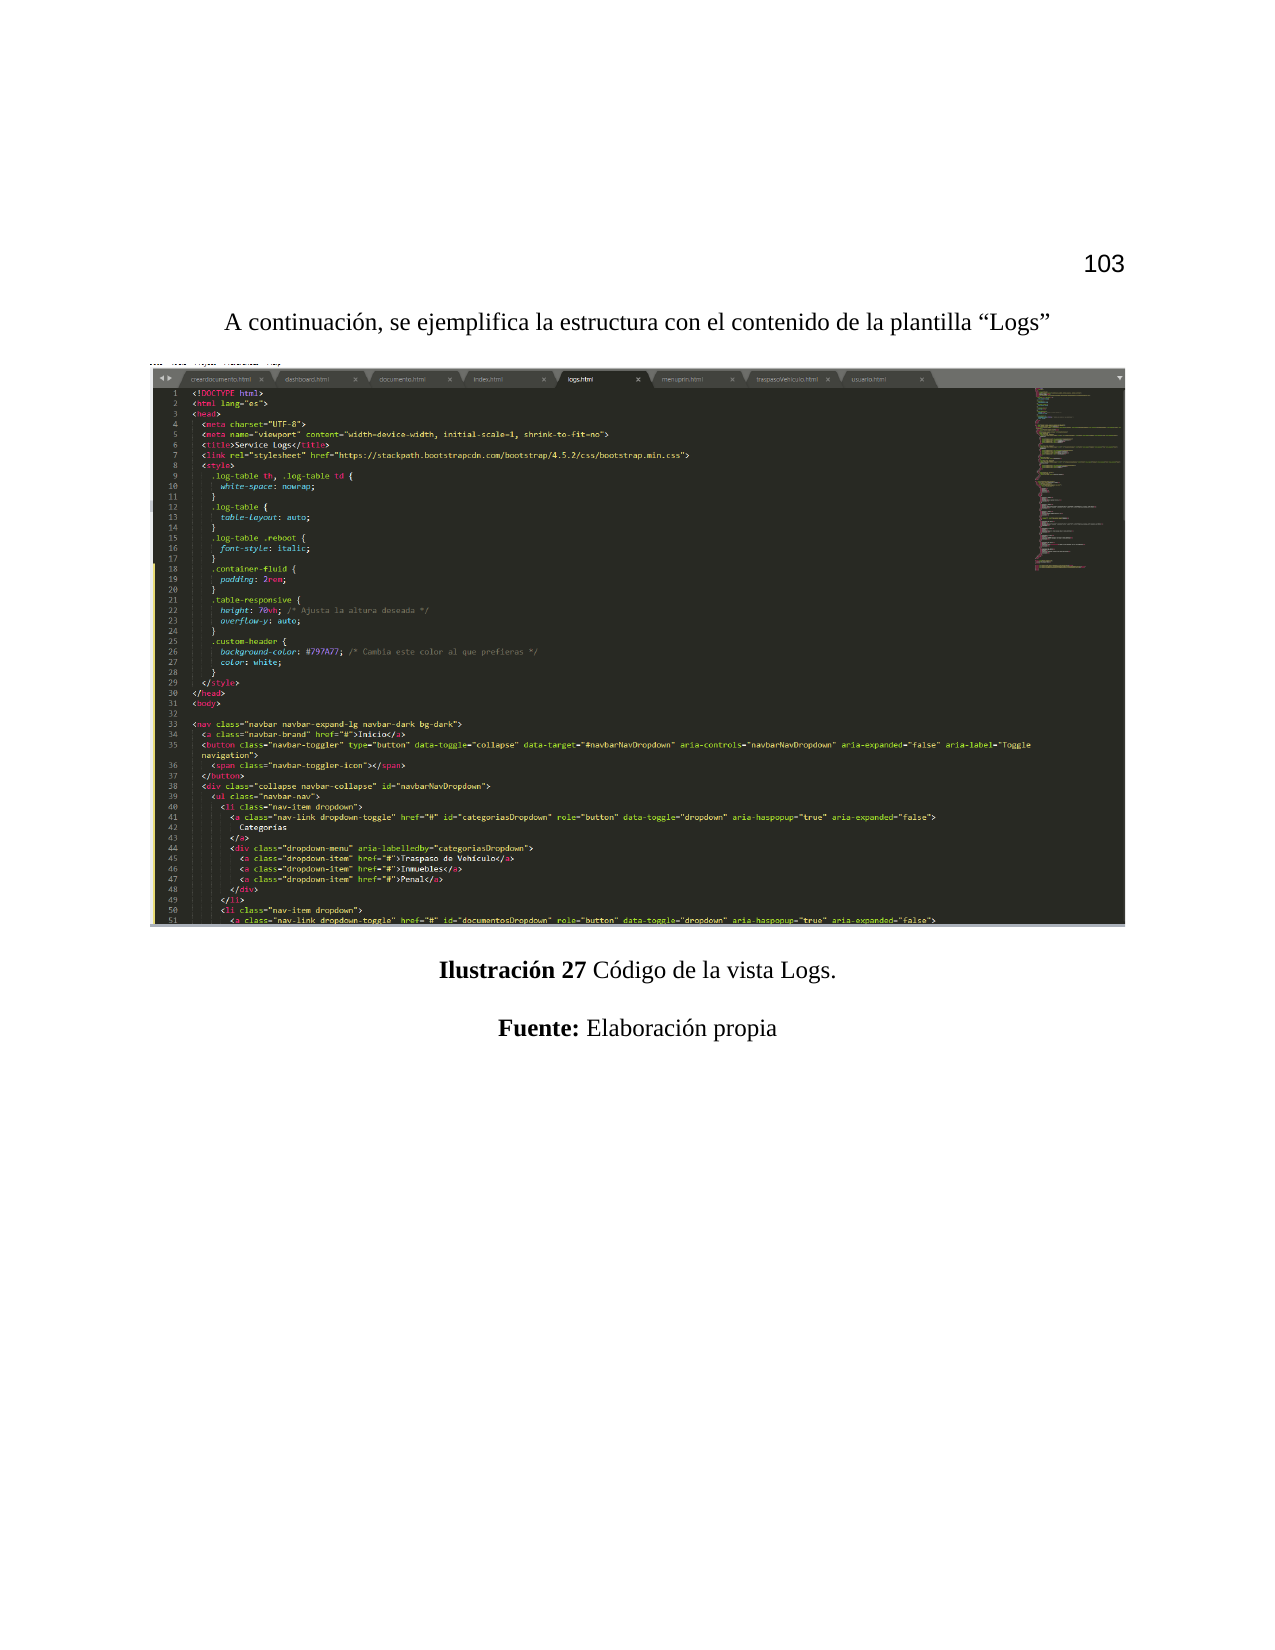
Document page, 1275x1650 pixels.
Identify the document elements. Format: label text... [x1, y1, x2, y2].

text Fuente: Elaboración propia [150, 1013, 1125, 1042]
text A continuación, se ejemplifica la estructura con el contenido de la plantilla “Logs” [150, 307, 1125, 336]
picture [150, 364, 1125, 927]
text Ilustración 27 Código de la vista Logs. [150, 956, 1125, 984]
